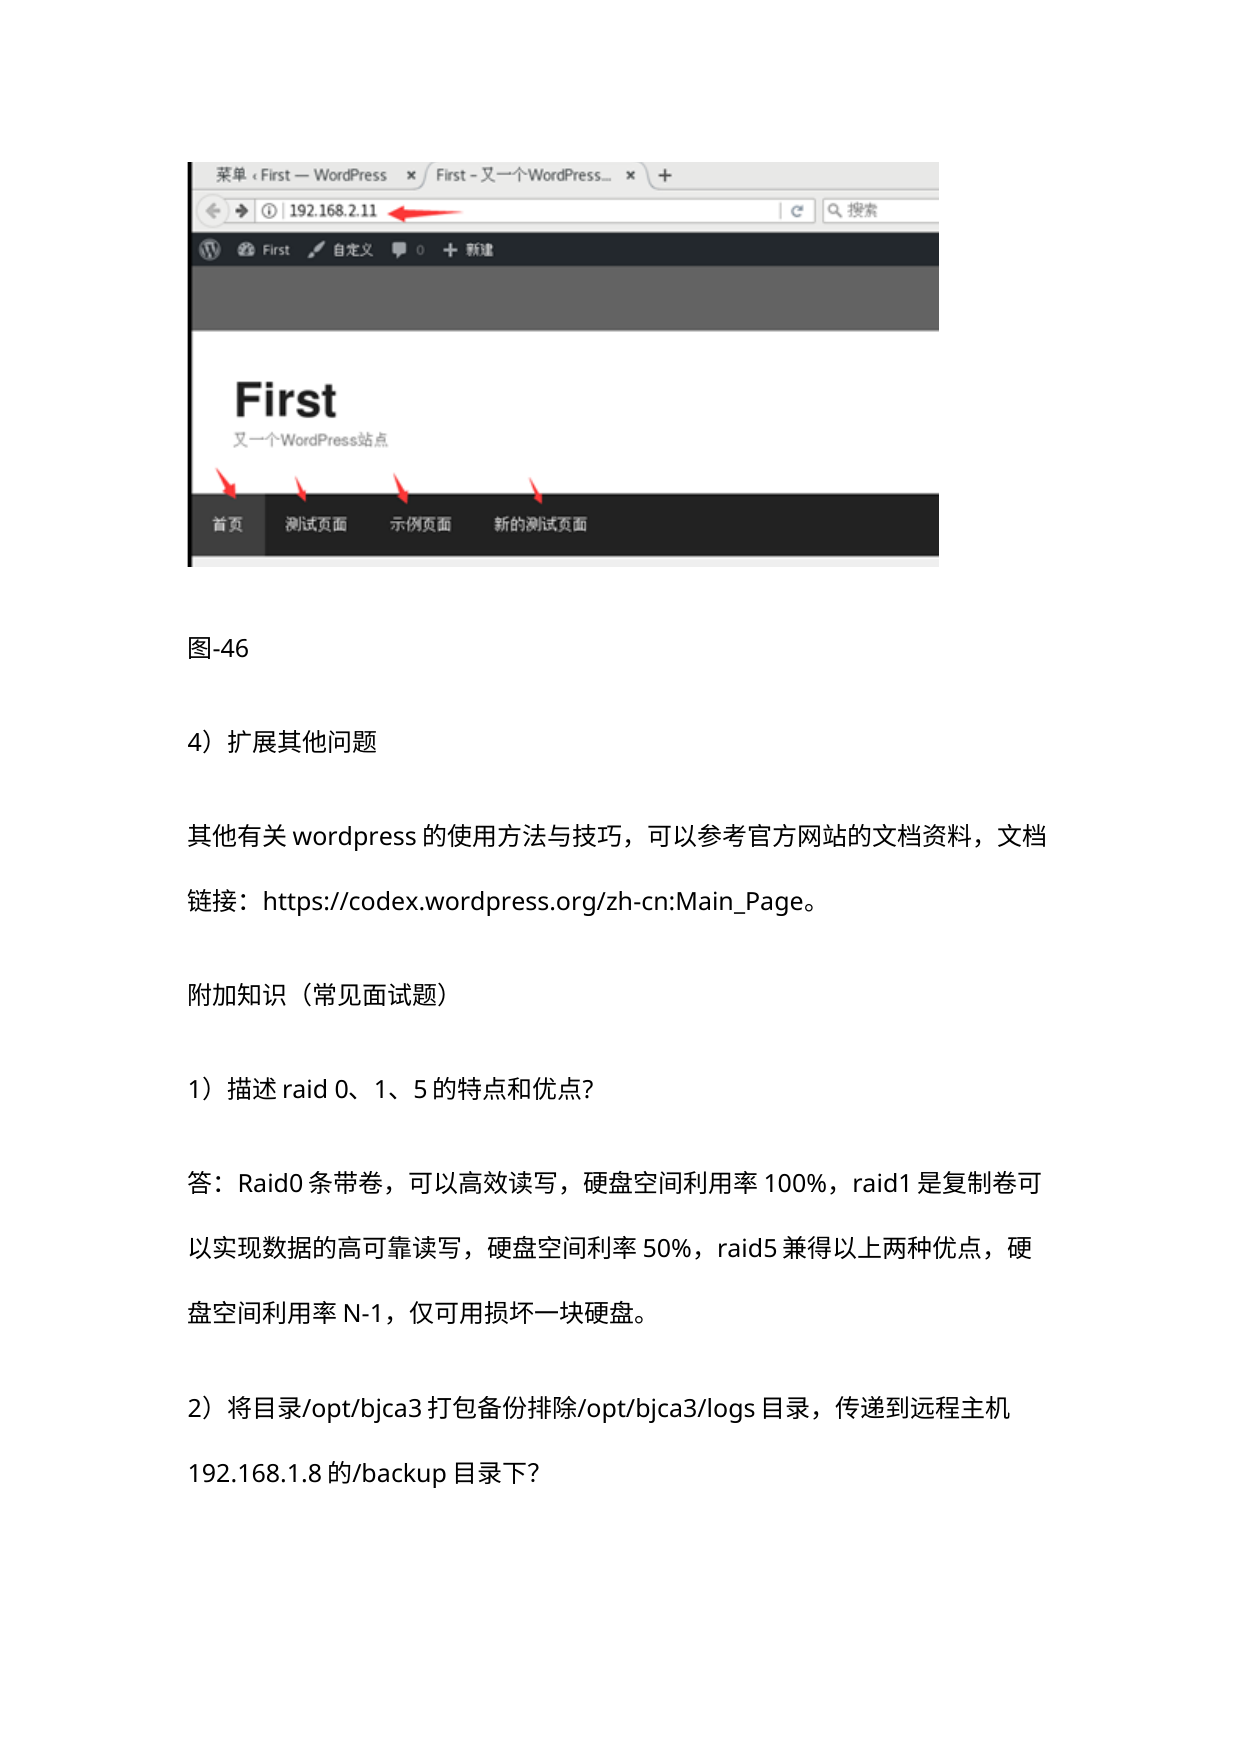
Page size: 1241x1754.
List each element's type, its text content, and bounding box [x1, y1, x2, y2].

text 4）扩展其他问题 [187, 708, 1053, 773]
text 图-46 [187, 614, 1053, 679]
text 2）将目录/opt/bjca3打包备份排除/opt/bjca3/logs目录，传递到远程主机192.168.1.8的/backup目录下？ [187, 1374, 1053, 1504]
text 其他有关wordpress的使用方法与技巧，可以参考官方网站的文档资料，文档链接：https://codex.wordpress.org/zh-cn:Main_Page。 [187, 802, 1053, 932]
text 1）描述raid 0、1、5的特点和优点? [187, 1055, 1053, 1120]
picture [187, 162, 939, 567]
text 答：Raid0条带卷，可以高效读写，硬盘空间利用率100%，raid1是复制卷可以实现数据的高可靠读写，硬盘空间利率50%，raid5兼得以上两种优点，硬盘空间利用率N-1，仅可用损坏一块硬盘。 [187, 1149, 1053, 1344]
text 附加知识（常见面试题） [187, 961, 1053, 1026]
